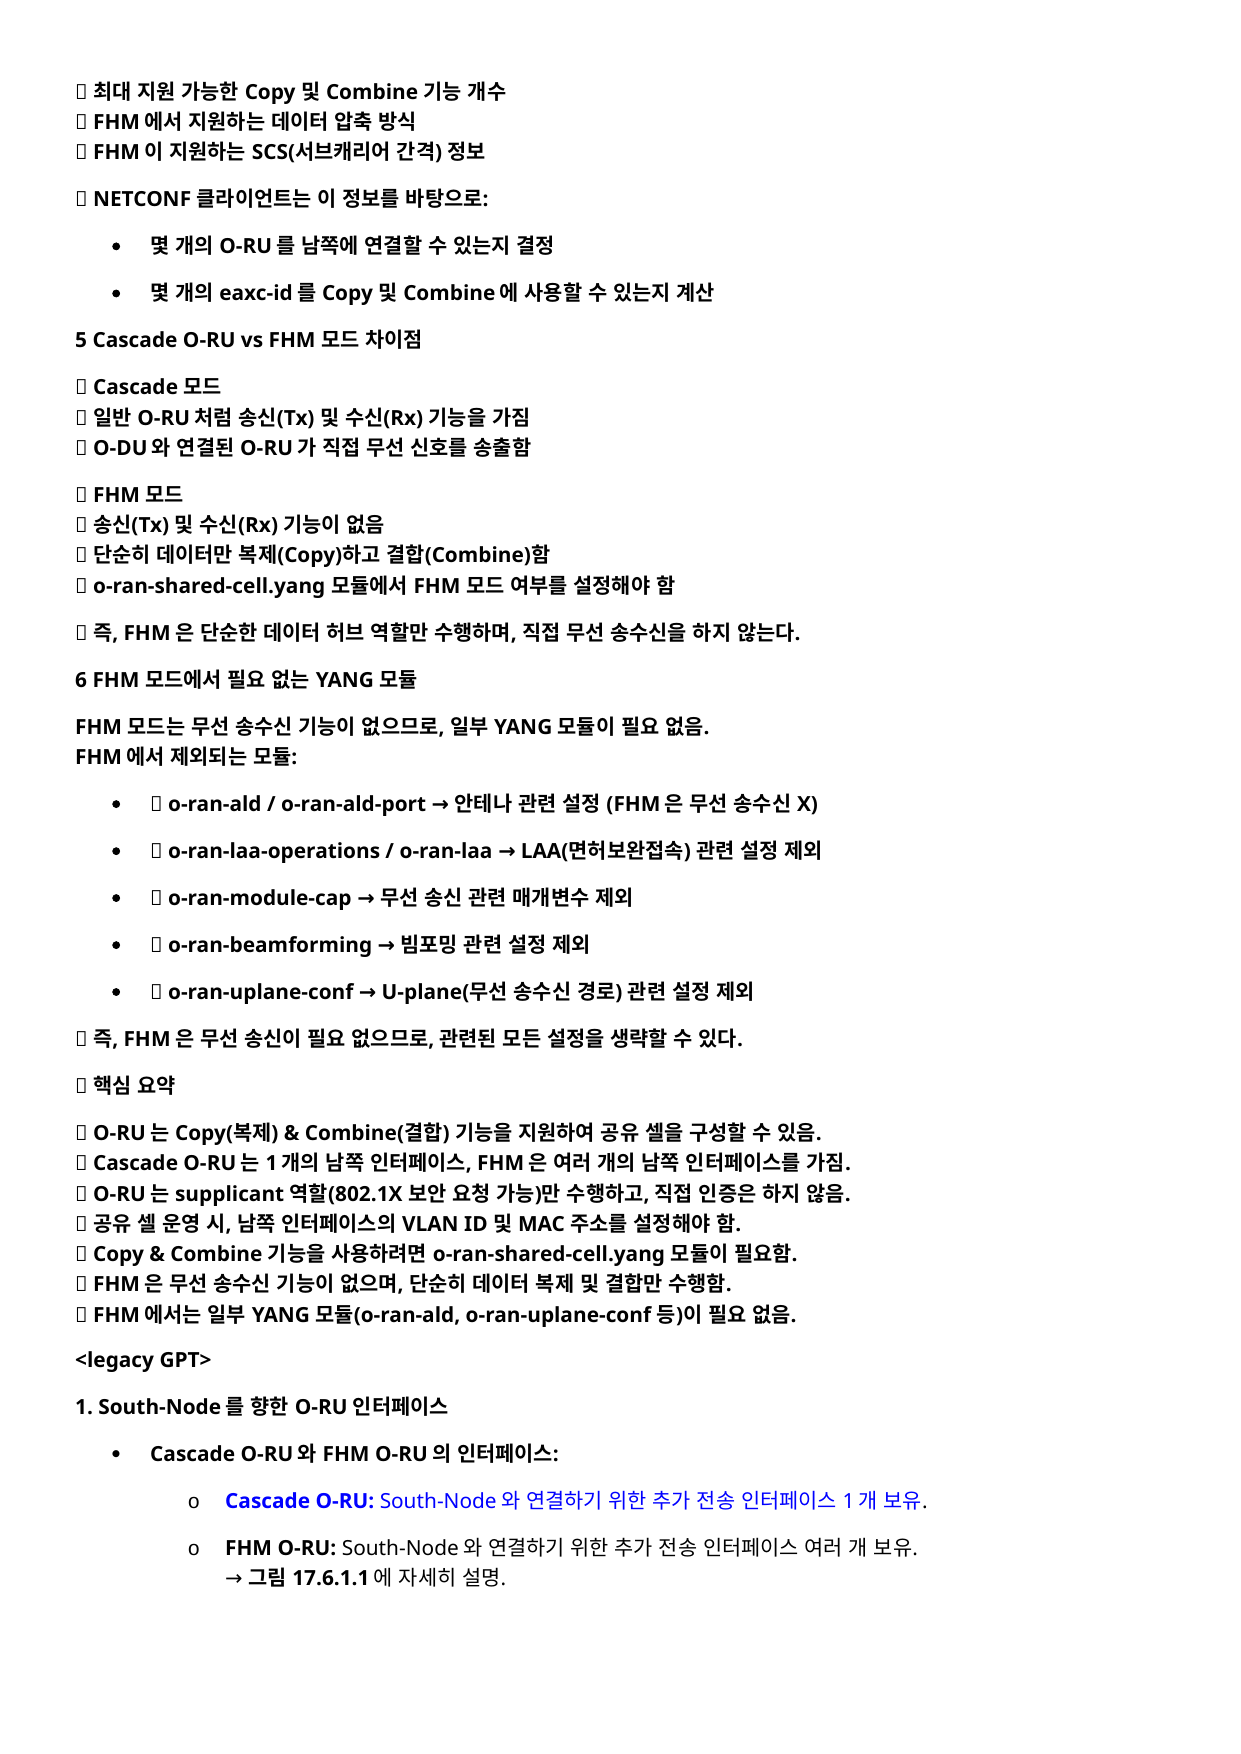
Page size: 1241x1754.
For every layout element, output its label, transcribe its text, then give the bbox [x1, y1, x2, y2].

list ❌ o-ran-uplane-conf → U-plane(무선 송수신 경로) 관련 설정 제외 [112, 975, 1165, 1006]
text 5️ Cascade O-RU vs FHM 모드 차이점 [75, 323, 1165, 354]
text 📌 NETCONF 클라이언트는 이 정보를 바탕으로: [75, 183, 1165, 213]
text 📌 Cascade 모드 ✅ 일반 O-RU처럼 송신(Tx) 및 수신(Rx) 기능을 가짐 ✅ O-DU와 연결된 O-RU가 직접 무선 신호를 송출함 [75, 371, 1165, 461]
list FHM O-RU: South-Node와 연결하기 위한 추가 전송 인터페이스 여러 개 보유. → 그림 17.6.1.1에 자세히 설명. [187, 1531, 1165, 1592]
text 💡 즉, FHM은 단순한 데이터 허브 역할만 수행하며, 직접 무선 송수신을 하지 않는다. [75, 616, 1165, 646]
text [75, 75, 1165, 166]
text 1. South-Node를 향한 O-RU 인터페이스 [75, 1390, 1165, 1420]
list 몇 개의 O-RU를 남쪽에 연결할 수 있는지 결정 [112, 229, 1165, 260]
text <legacy GPT> [75, 1345, 1165, 1373]
list Cascade O-RU: South-Node와 연결하기 위한 추가 전송 인터페이스 1개 보유. [187, 1484, 1165, 1514]
list ❌ o-ran-ald / o-ran-ald-port → 안테나 관련 설정 (FHM은 무선 송수신 X) [112, 787, 1165, 818]
list ❌ o-ran-laa-operations / o-ran-laa → LAA(면허보완접속) 관련 설정 제외 [112, 834, 1165, 864]
text 🎯 핵심 요약 [75, 1069, 1165, 1099]
text 📌 즉, FHM은 무선 송신이 필요 없으므로, 관련된 모든 설정을 생략할 수 있다. [75, 1022, 1165, 1052]
text ✅ O-RU는 Copy(복제) & Combine(결합) 기능을 지원하여 공유 셀을 구성할 수 있음. ✅ Cascade O-RU는 1개의 남쪽 인터페이스, FHM은 여러 개의 남쪽 인터페이스를 가짐. ✅ O-RU는 supplicant 역할(802.1X 보안 요청 가능)만 수행하고, 직접 인증은 하지 않음. ✅ 공유 셀 운영 시, 남쪽 인터페이스의 VLAN ID 및 MAC 주소를 설정해야 함. ✅ Copy & Combine 기능을 사용하려면 o-ran-shared-cell.yang 모듈이 필요함. ✅ FHM은 무선 송수신 기능이 없으며, 단순히 데이터 복제 및 결합만 수행함. ✅ FHM에서는 일부 YANG 모듈(o-ran-ald, o-ran-uplane-conf 등)이 필요 없음. [75, 1116, 1165, 1328]
list ❌ o-ran-beamforming → 빔포밍 관련 설정 제외 [112, 928, 1165, 958]
text 6️ FHM 모드에서 필요 없는 YANG 모듈 [75, 663, 1165, 693]
list 몇 개의 eaxc-id를 Copy 및 Combine에 사용할 수 있는지 계산 [112, 277, 1165, 307]
text FHM 모드는 무선 송수신 기능이 없으므로, 일부 YANG 모듈이 필요 없음. FHM에서 제외되는 모듈: [75, 710, 1165, 771]
list Cascade O-RU와 FHM O-RU의 인터페이스: [112, 1437, 1165, 1467]
list ❌ o-ran-module-cap → 무선 송신 관련 매개변수 제외 [112, 881, 1165, 912]
text 📌 FHM 모드 ✅ 송신(Tx) 및 수신(Rx) 기능이 없음 ✅ 단순히 데이터만 복제(Copy)하고 결합(Combine)함 ✅ o-ran-shared-cell.yang 모듈에서 FHM 모드 여부를 설정해야 함 [75, 478, 1165, 599]
